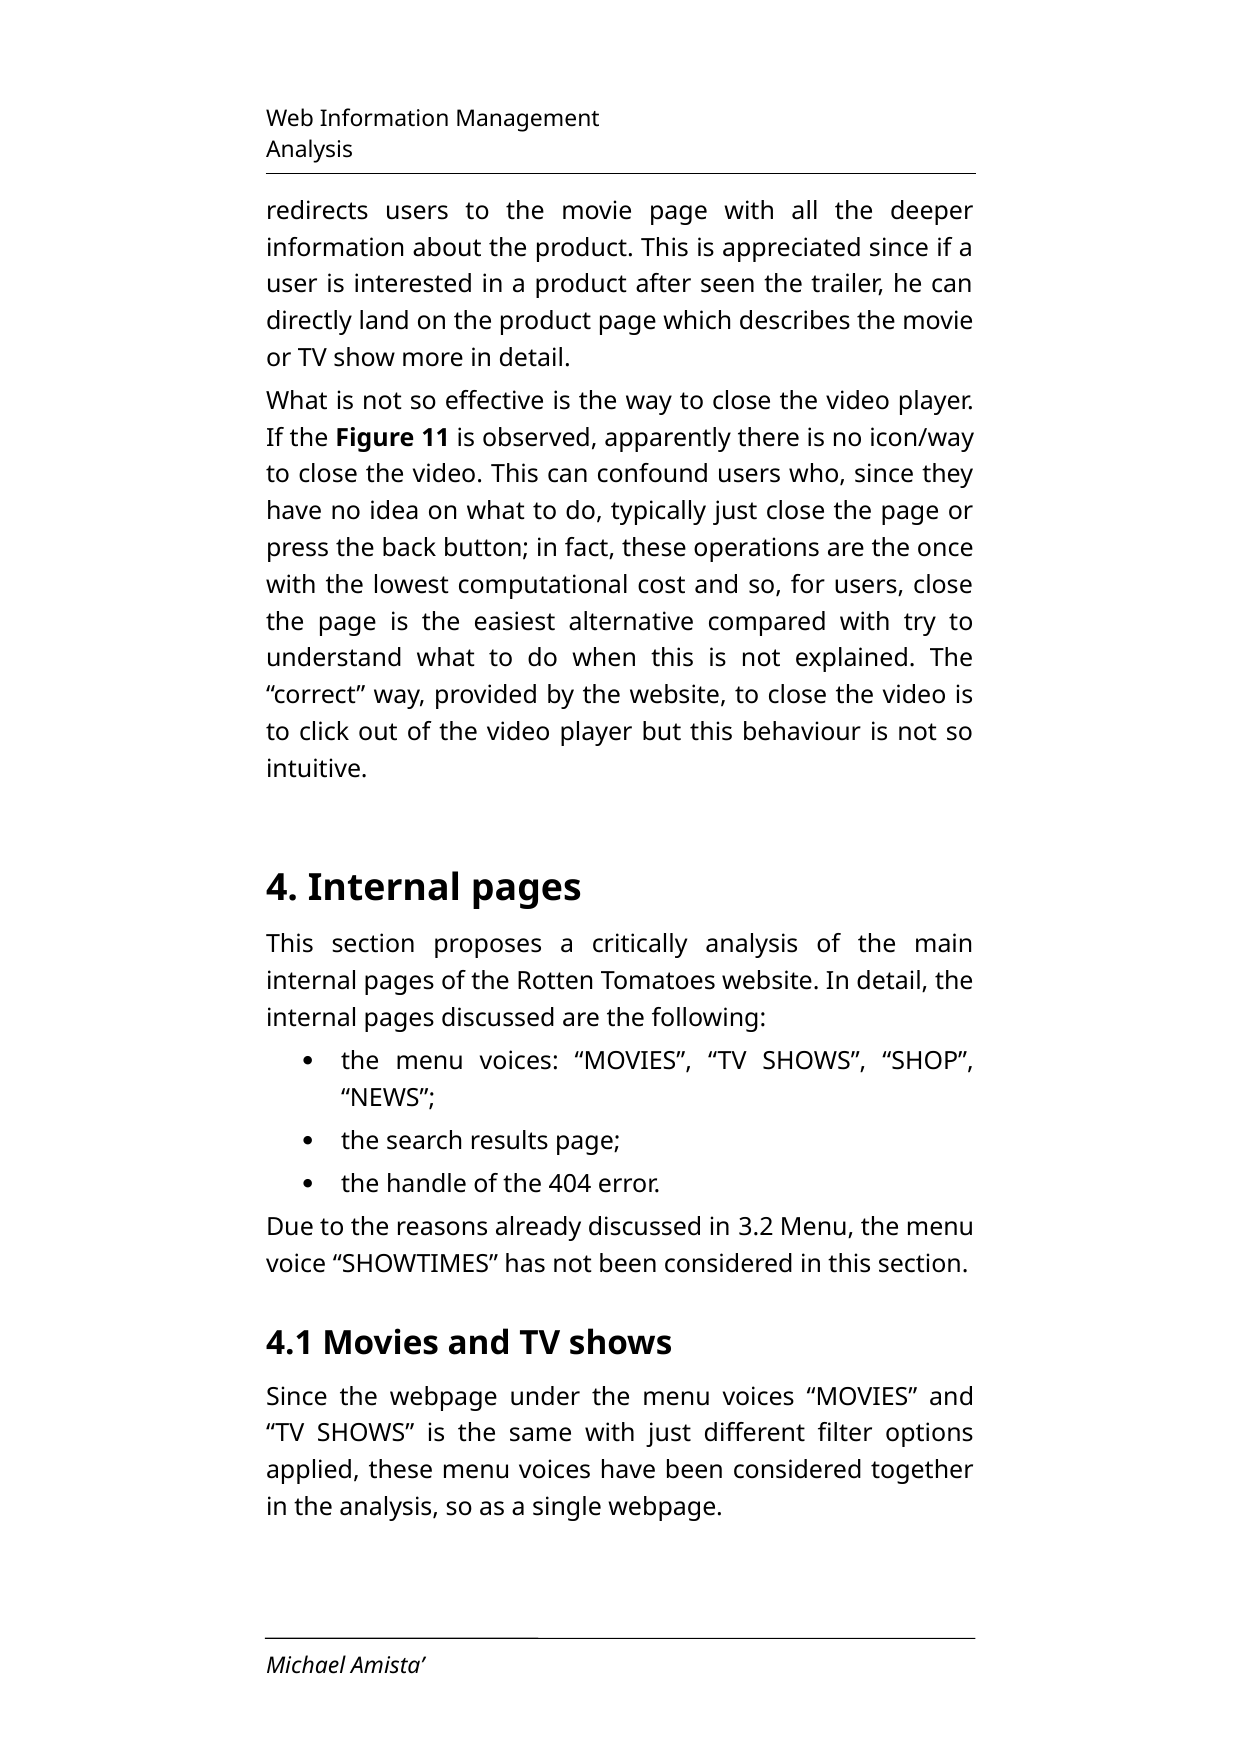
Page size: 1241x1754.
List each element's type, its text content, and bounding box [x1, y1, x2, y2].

list the search results page; [303, 1122, 974, 1156]
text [266, 192, 974, 373]
text This section proposes a critically analysis of the main internal pages of the Rotten Tomatoes website. In detail, the internal pages discussed are the following: [266, 926, 974, 1034]
text Since the webpage under the menu voices “MOVIES” and “TV SHOWS” is the same with just different filter options applied, these menu voices have been considered together in the analysis, so as a single webpage. [266, 1378, 974, 1522]
text What is not so effective is the way to close the video player. If the Figure 11 is observed, apparently there is no icon/way to close the video. This can confound users who, since they have no idea on what to do, typically just close the page or press the back button; in fact, these operations are the once with the lowest computational cost and so, for users, close the page is the easiest alternative compared with try to understand what to do when this is not explained. The “correct” way, provided by the website, to close the video is to click out of the video player but this behaviour is not so intuitive. [266, 382, 974, 784]
list the menu voices: “MOVIES”, “TV SHOWS”, “SHOP”, “NEWS”; [303, 1043, 974, 1113]
subtitle 4.1 Movies and TV shows [266, 1319, 974, 1364]
text Due to the reasons already discussed in 3.2 Menu, the menu voice “SHOWTIMES” has not been considered in this section. [266, 1208, 974, 1279]
list the handle of the 404 error. [303, 1165, 974, 1199]
subtitle 4. Internal pages [266, 861, 974, 912]
